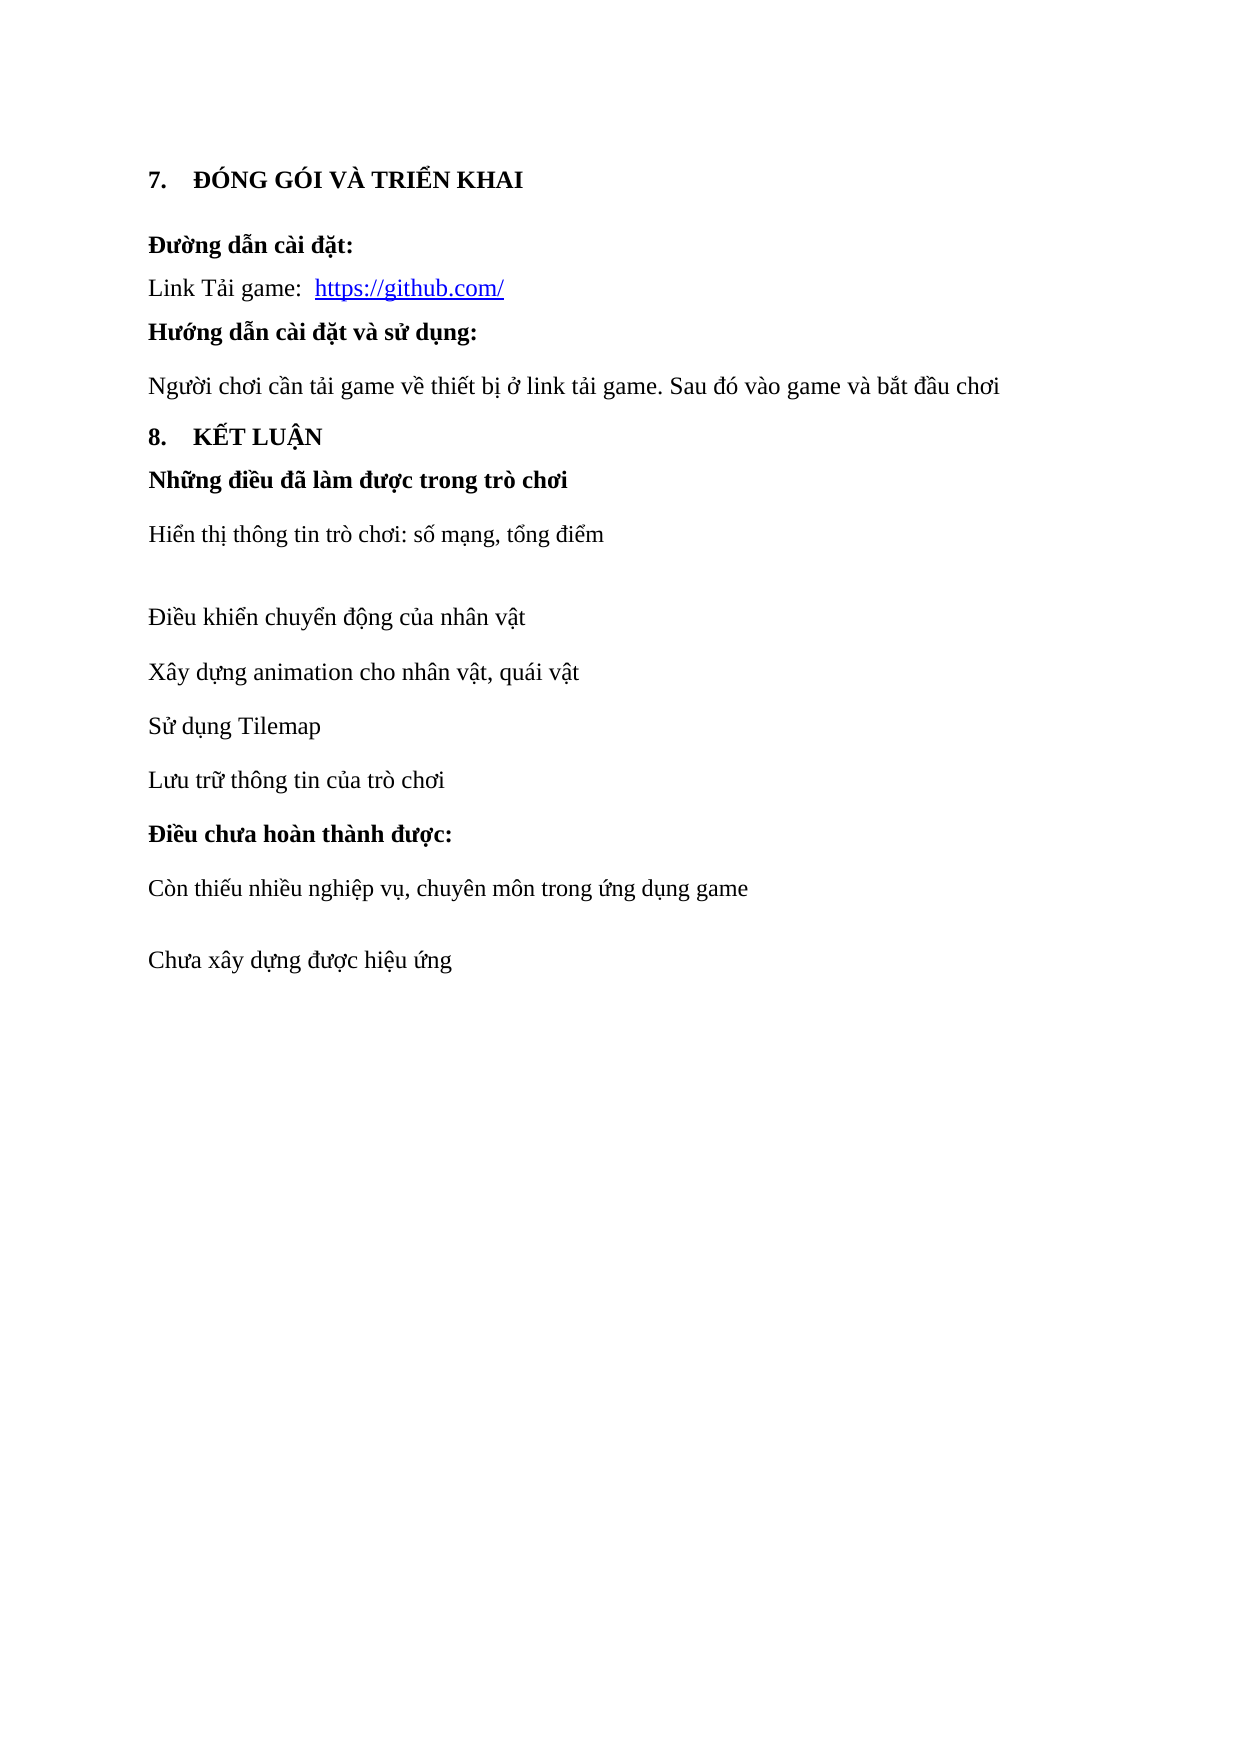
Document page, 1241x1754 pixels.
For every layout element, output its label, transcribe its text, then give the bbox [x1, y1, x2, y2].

text Những điều đã làm được trong trò chơi [148, 465, 1093, 494]
list ĐÓNG GÓI VÀ TRIỂN KHAI [148, 165, 1093, 194]
text Điều khiển chuyển động của nhân vật [148, 602, 1093, 631]
text Sử dụng Tilemap [148, 711, 1093, 740]
list KẾT LUẬN [148, 422, 1093, 451]
text Người chơi cần tải game về thiết bị ở link tải game. Sau đó vào game và bắt đầu chơi [148, 371, 1093, 400]
text Hướng dẫn cài đặt và sử dụng: [148, 317, 1093, 345]
text Điều chưa hoàn thành được: [148, 819, 1093, 848]
text Lưu trữ thông tin của trò chơi [148, 765, 1093, 794]
text Hiển thị thông tin trò chơi: số mạng, tổng điểm [148, 519, 1093, 567]
text Link Tải game: https://github.com/ [148, 273, 1093, 302]
text Chưa xây dựng được hiệu ứng [148, 946, 1093, 974]
text Xây dựng animation cho nhân vật, quái vật [148, 657, 1093, 685]
text Còn thiếu nhiều nghiệp vụ, chuyên môn trong ứng dụng game [148, 874, 1093, 922]
text Đường dẫn cài đặt: [148, 230, 1093, 259]
